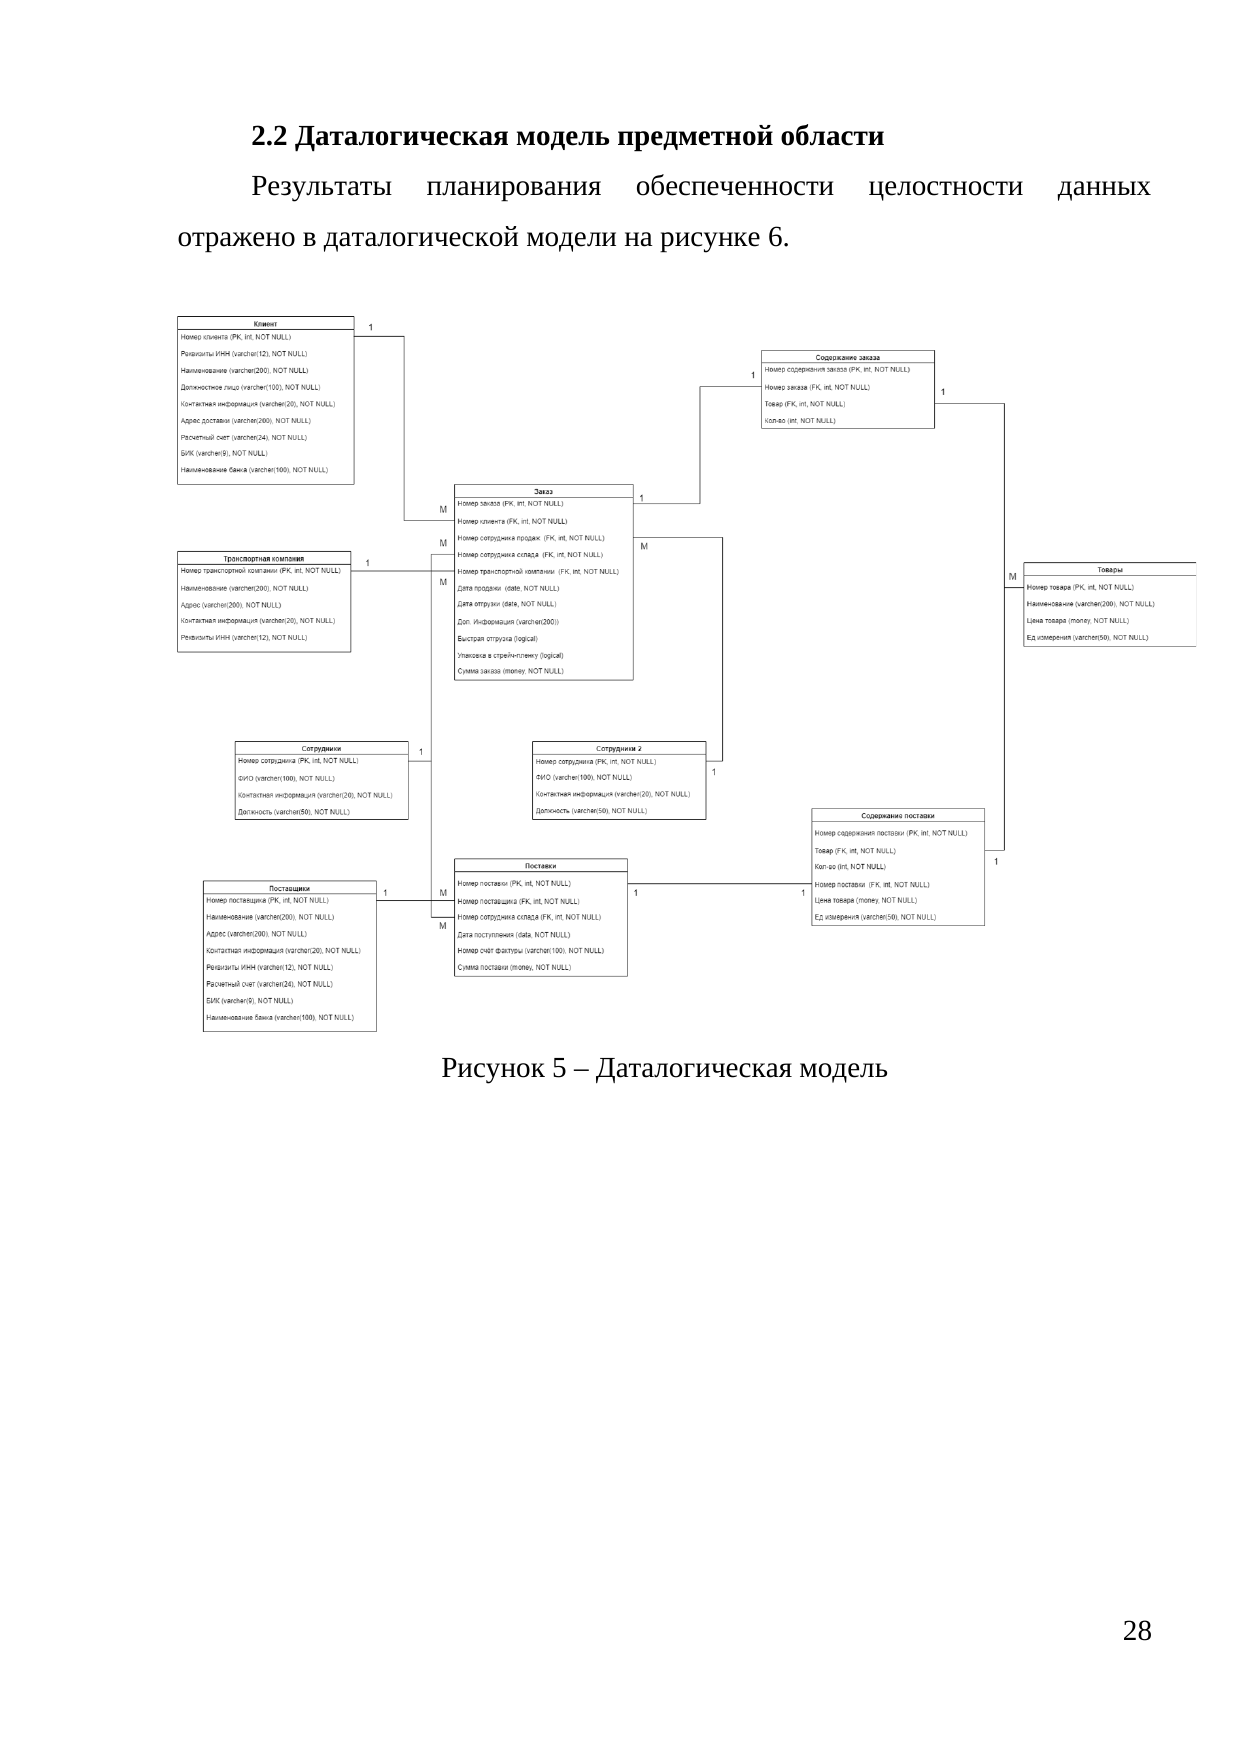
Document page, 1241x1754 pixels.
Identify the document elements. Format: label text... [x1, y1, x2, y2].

text Результаты планирования обеспеченности целостности данных отражено в даталогической модели на рисунке 6. [177, 168, 1152, 252]
text 2.2 Даталогическая модель предметной области [177, 118, 1152, 152]
picture [177, 316, 1197, 1032]
text Рисунок 5 – Даталогическая модель [177, 1050, 1152, 1084]
